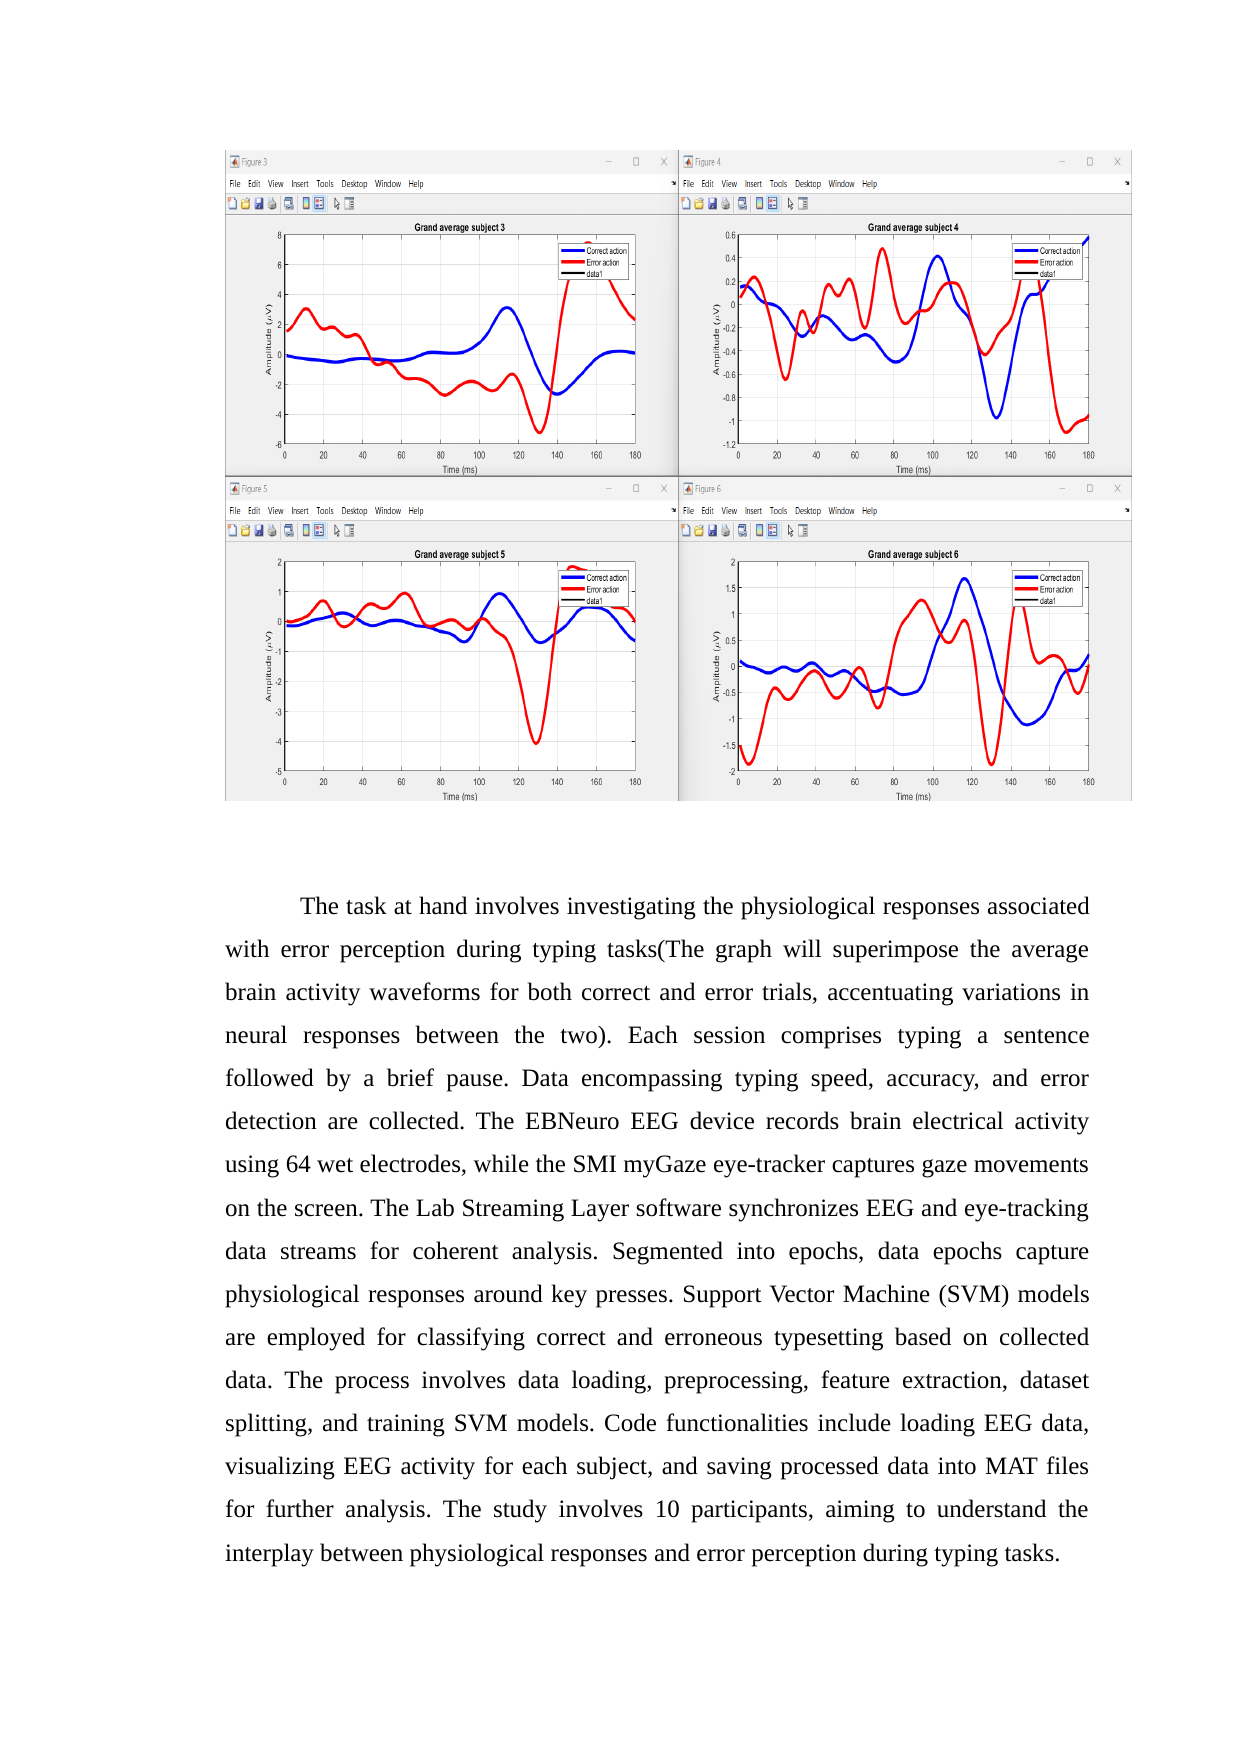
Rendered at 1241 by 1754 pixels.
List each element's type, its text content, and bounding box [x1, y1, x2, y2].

picture [225, 150, 1132, 801]
text The task at hand involves investigating the physiological responses associated with error perception during typing tasks(The graph will superimpose the average brain activity waveforms for both correct and error trials, accentuating variations in neural responses between the two). Each session comprises typing a sentence followed by a brief pause. Data encompassing typing speed, accuracy, and error detection are collected. The EBNeuro EEG device records brain electrical activity using 64 wet electrodes, while the SMI myGaze eye-tracker captures gaze movements on the screen. The Lab Streaming Layer software synchronizes EEG and eye-tracking data streams for coherent analysis. Segmented into epochs, data epochs capture physiological responses around key presses. Support Vector Machine (SVM) models are employed for classifying correct and erroneous typesetting based on collected data. The process involves data loading, preprocessing, feature extraction, dataset splitting, and training SVM models. Code functionalities include loading EEG data, visualizing EEG activity for each subject, and saving processed data into MAT files for further analysis. The study involves 10 participants, aiming to understand the interplay between physiological responses and error perception during typing tasks. [225, 891, 1090, 1567]
